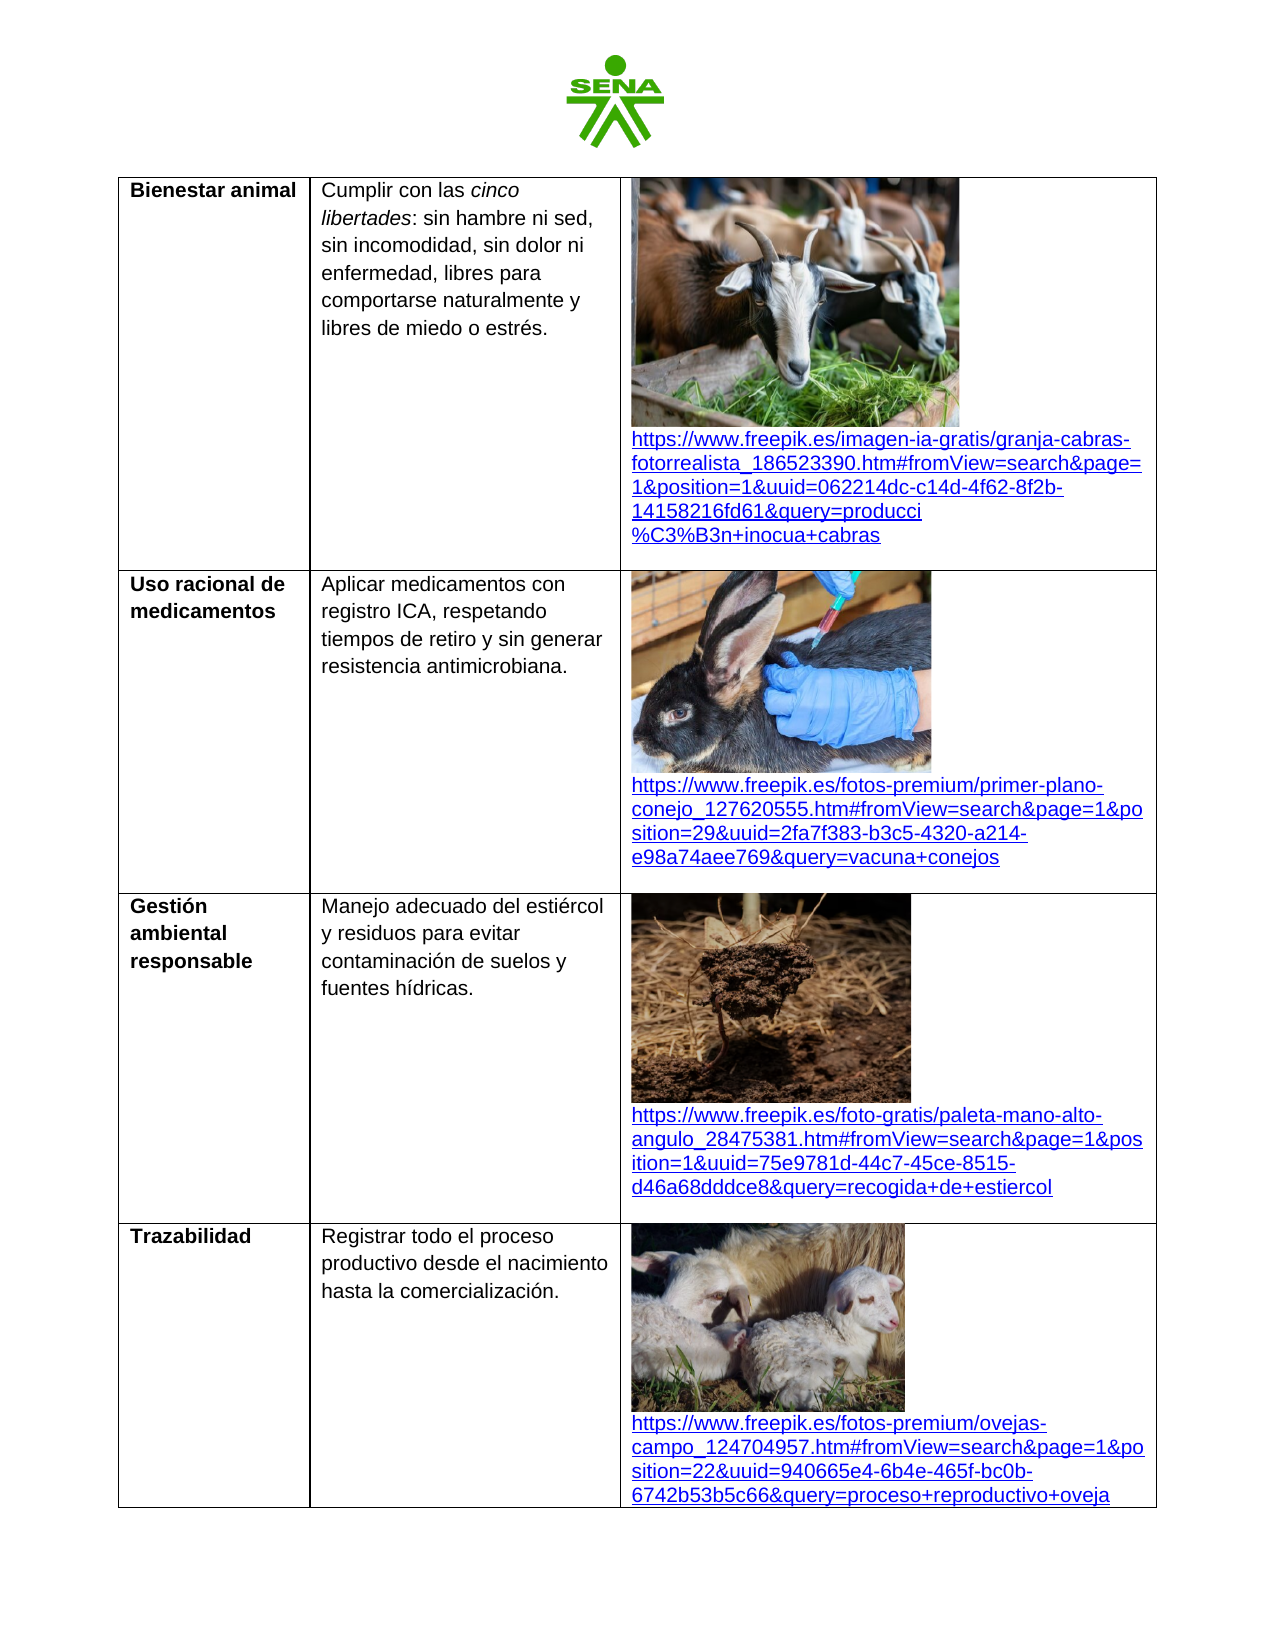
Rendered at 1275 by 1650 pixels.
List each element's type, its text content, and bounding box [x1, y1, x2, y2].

table_cell https://www.freepik.es/foto-gratis/paleta-mano-alto-angulo_28475381.htm#fromView=search&page=1&position=1&uuid=75e9781d-44c7-45ce-8515-d46a68dddce8&query=recogida+de+estiercol [621, 894, 1156, 1223]
table_cell Aplicar medicamentos con registro ICA, respetando tiempos de retiro y sin generar resistencia antimicrobiana. [311, 571, 620, 892]
table_cell Registrar todo el proceso productivo desde el nacimiento hasta la comercialización. [311, 1224, 620, 1507]
table_cell https://www.freepik.es/imagen-ia-gratis/granja-cabras-fotorrealista_186523390.htm#fromView=search&page=1&position=1&uuid=062214dc-c14d-4f62-8f2b-14158216fd61&query=producci%C3%B3n+inocua+cabras [621, 178, 1156, 570]
table_cell Gestión ambiental responsable [119, 894, 309, 1223]
picture [631, 893, 912, 1103]
table_cell https://www.freepik.es/fotos-premium/primer-plano-conejo_127620555.htm#fromView=search&page=1&position=29&uuid=2fa7f383-b3c5-4320-a214-e98a74aee769&query=vacuna+conejos [621, 571, 1156, 892]
picture [631, 178, 960, 427]
picture [631, 571, 932, 773]
picture [566, 55, 664, 148]
table_cell Trazabilidad [119, 1224, 309, 1507]
table_cell Uso racional de medicamentos [119, 571, 309, 892]
picture [631, 1223, 905, 1412]
table_cell Bienestar animal [119, 178, 309, 570]
table_cell Cumplir con las cinco libertades: sin hambre ni sed, sin incomodidad, sin dolor ni enfermedad, libres para comportarse naturalmente y libres de miedo o estrés. [311, 178, 620, 570]
table_cell Manejo adecuado del estiércol y residuos para evitar contaminación de suelos y fuentes hídricas. [311, 894, 620, 1223]
